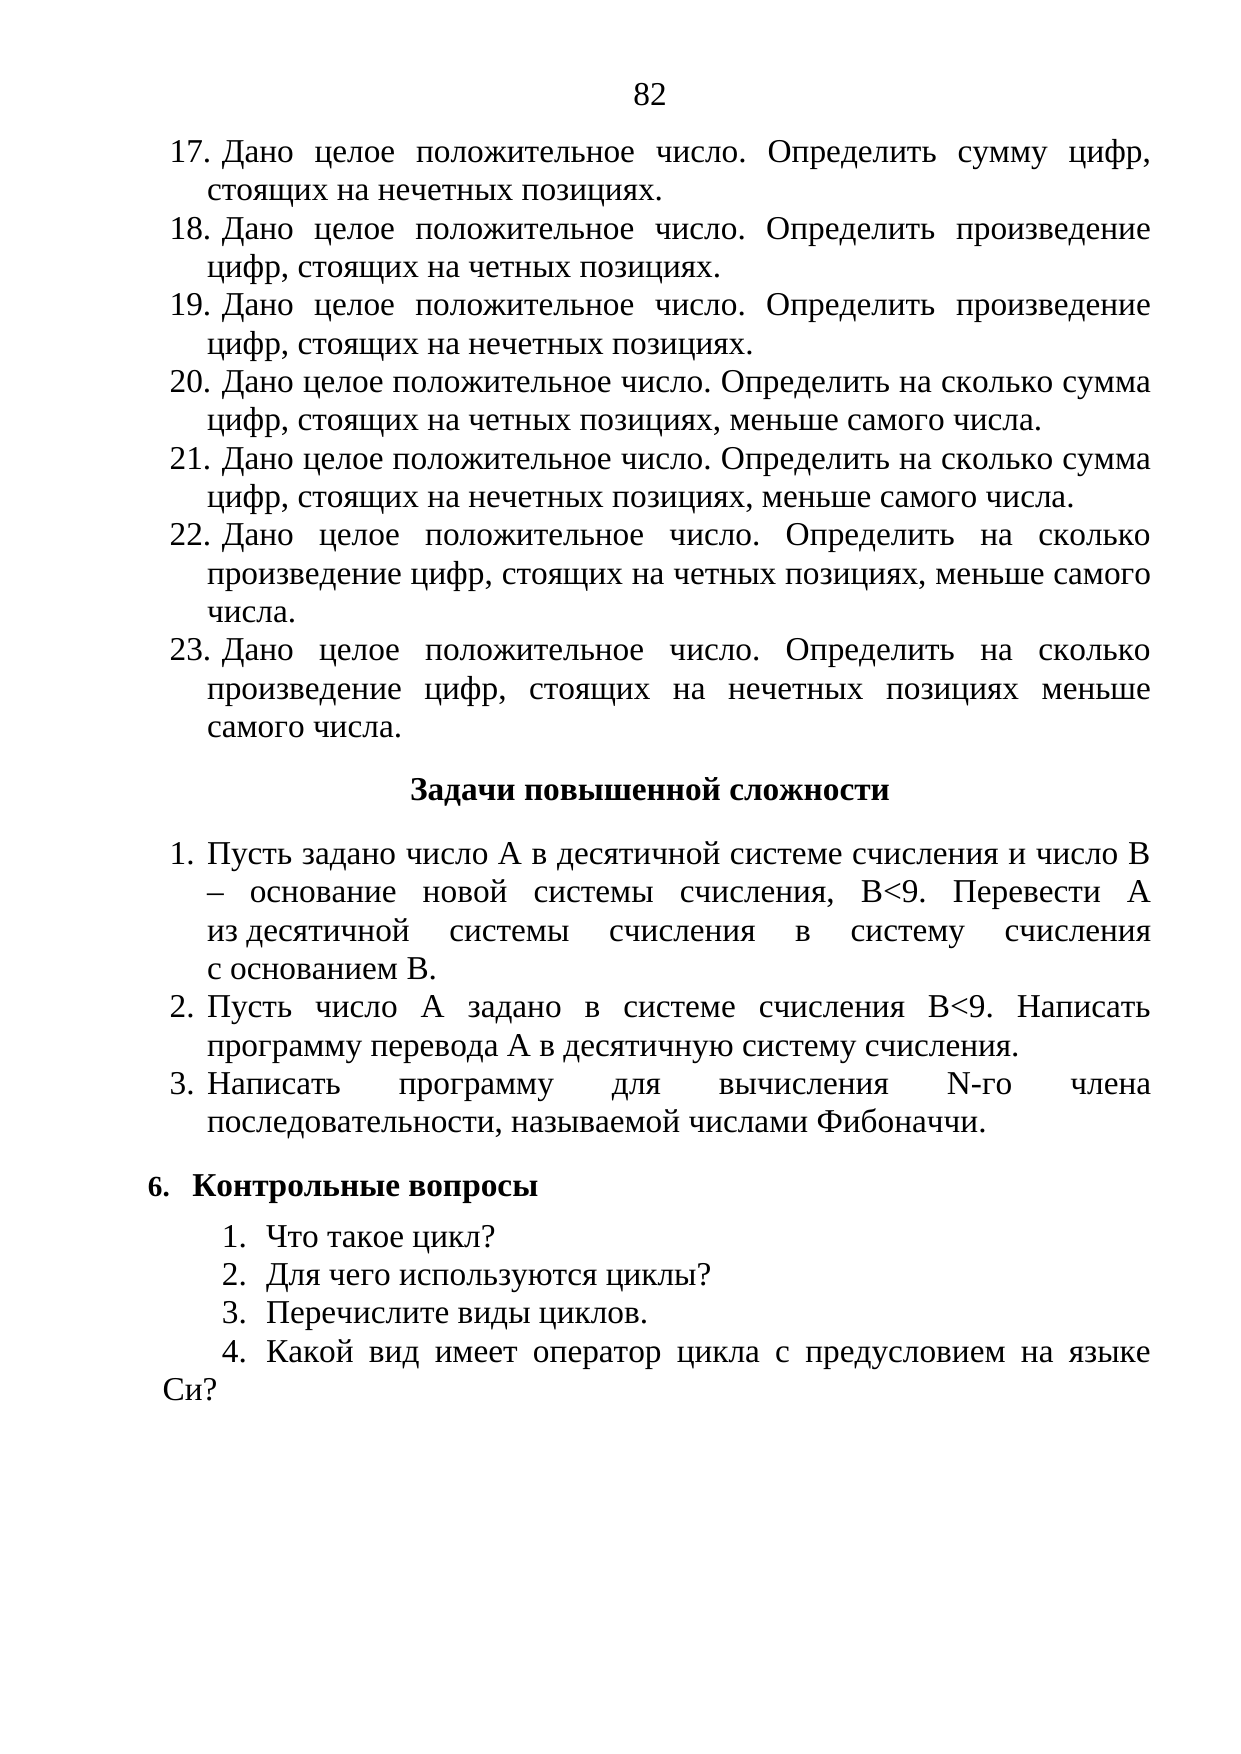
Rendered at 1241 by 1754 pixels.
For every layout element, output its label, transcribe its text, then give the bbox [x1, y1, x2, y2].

list Для чего используются циклы? [162, 1254, 1152, 1293]
list Дано целое положительное число. Определить сумму цифр, стоящих на нечетных позициях. [169, 131, 1152, 208]
list Какой вид имеет оператор цикла с предусловием на языке Си? [162, 1331, 1152, 1408]
list Дано целое положительное число. Определить произведение цифр, стоящих на четных позициях. [169, 208, 1152, 285]
list Пусть число А задано в системе счисления B<9. Написать программу перевода А в десятичную систему счисления. [169, 987, 1152, 1063]
subtitle Задачи повышенной сложности [148, 770, 1152, 808]
subtitle Контрольные вопросы [148, 1165, 1152, 1203]
list Дано целое положительное число. Определить на сколько произведение цифр, стоящих на четных позициях, меньше самого числа. [169, 515, 1152, 630]
list Дано целое положительное число. Определить произведение цифр, стоящих на нечетных позициях. [169, 285, 1152, 361]
list Написать программу для вычисления N-го члена последовательности, называемой числами Фибоначчи. [169, 1063, 1152, 1140]
list Что такое цикл? [222, 1216, 1152, 1254]
list Перечислите виды циклов. [162, 1293, 1152, 1331]
list Дано целое положительное число. Определить на сколько сумма цифр, стоящих на нечетных позициях, меньше самого числа. [169, 438, 1152, 515]
list Пусть задано число А в десятичной системе счисления и число В – основание новой системы счисления, B<9. Перевести А из десятичной системы счисления в систему счисления с основанием В. [169, 833, 1152, 987]
list Дано целое положительное число. Определить на сколько произведение цифр, стоящих на нечетных позициях меньше самого числа. [169, 630, 1152, 745]
list Дано целое положительное число. Определить на сколько сумма цифр, стоящих на четных позициях, меньше самого числа. [169, 361, 1152, 438]
